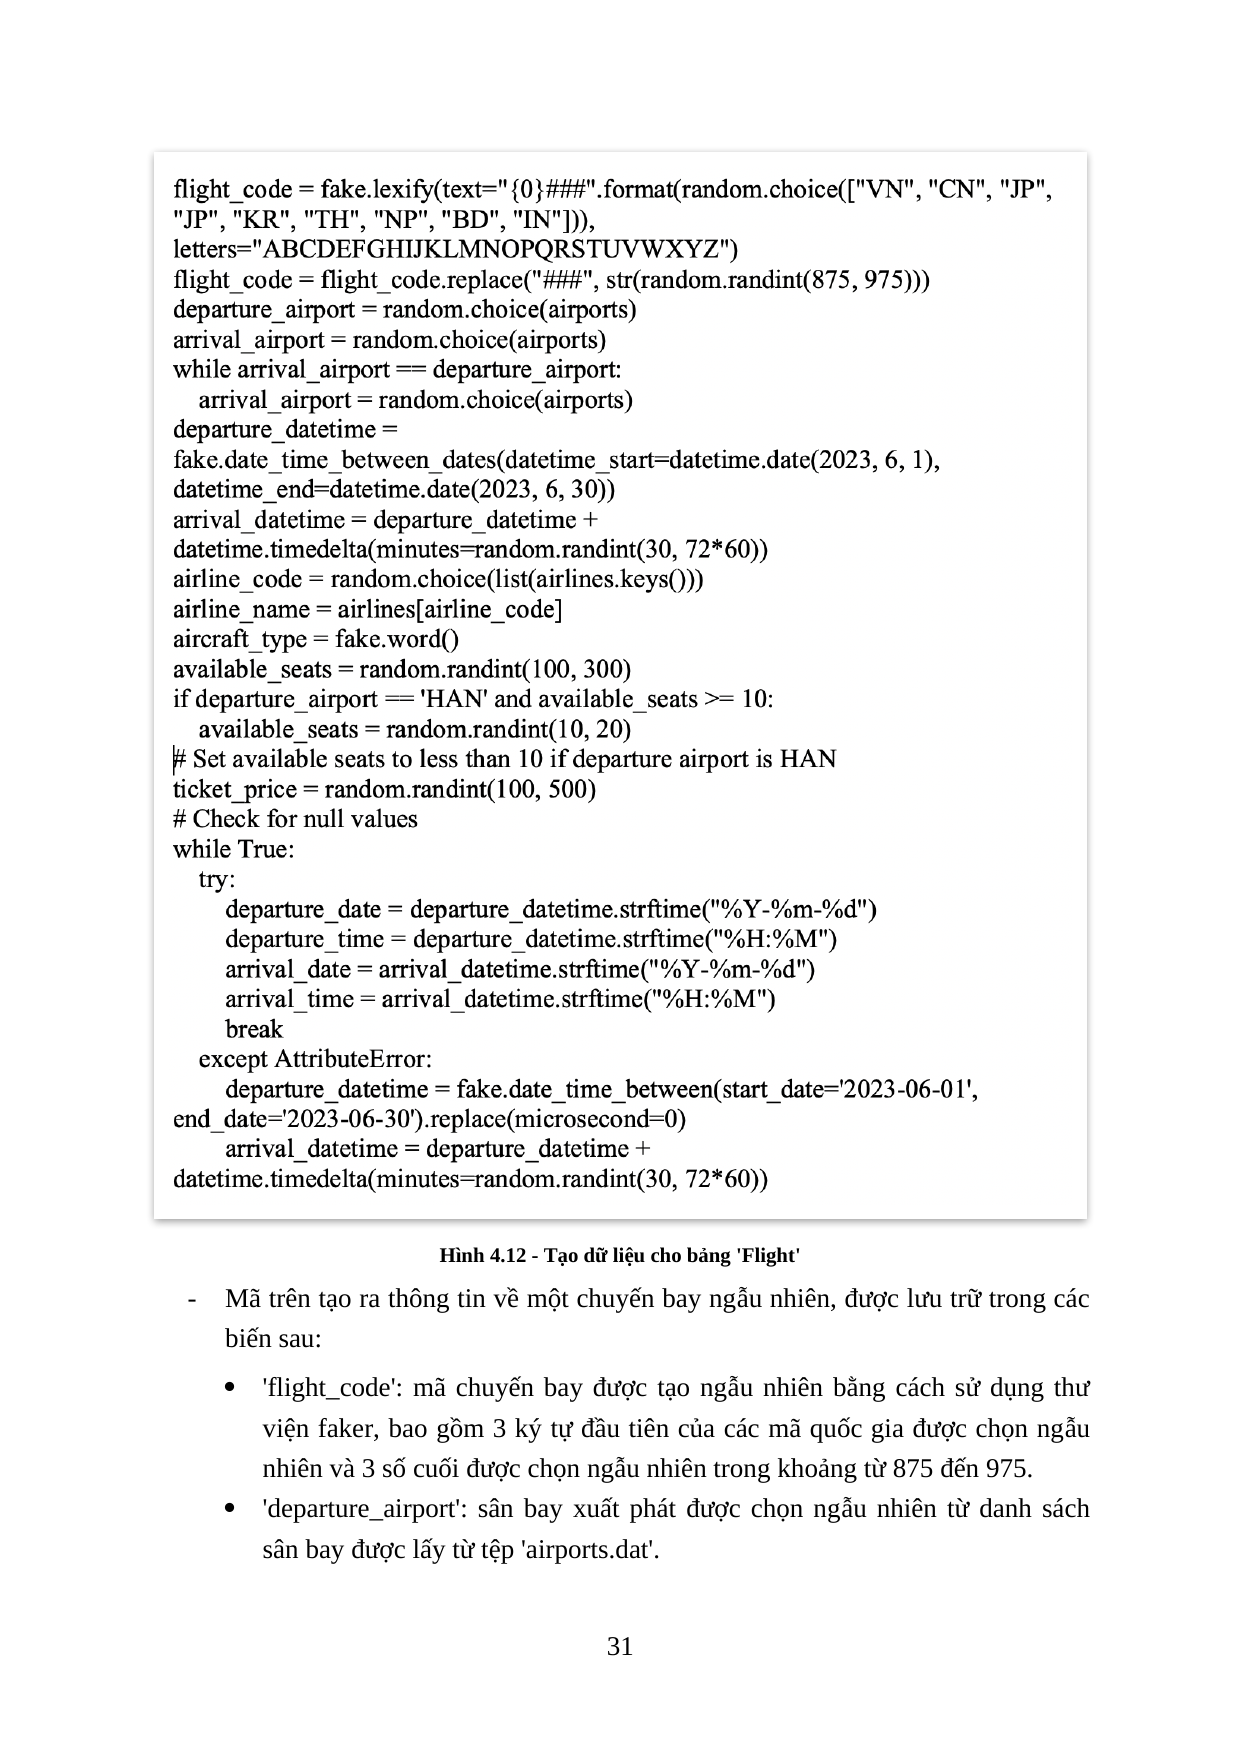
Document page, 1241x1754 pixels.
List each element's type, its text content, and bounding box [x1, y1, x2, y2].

picture [169, 167, 1072, 1205]
list 'flight_code': mã chuyến bay được tạo ngẫu nhiên bằng cách sử dụng thư viện faker, bao gồm 3 ký tự đầu tiên của các mã quốc gia được chọn ngẫu nhiên và 3 số cuối được chọn ngẫu nhiên trong khoảng từ 875 đến 975. [225, 1371, 1090, 1483]
list Mã trên tạo ra thông tin về một chuyến bay ngẫu nhiên, được lưu trữ trong các biến sau: [187, 1282, 1090, 1354]
list 'departure_airport': sân bay xuất phát được chọn ngẫu nhiên từ danh sách sân bay được lấy từ tệp 'airports.dat'. [225, 1493, 1090, 1564]
